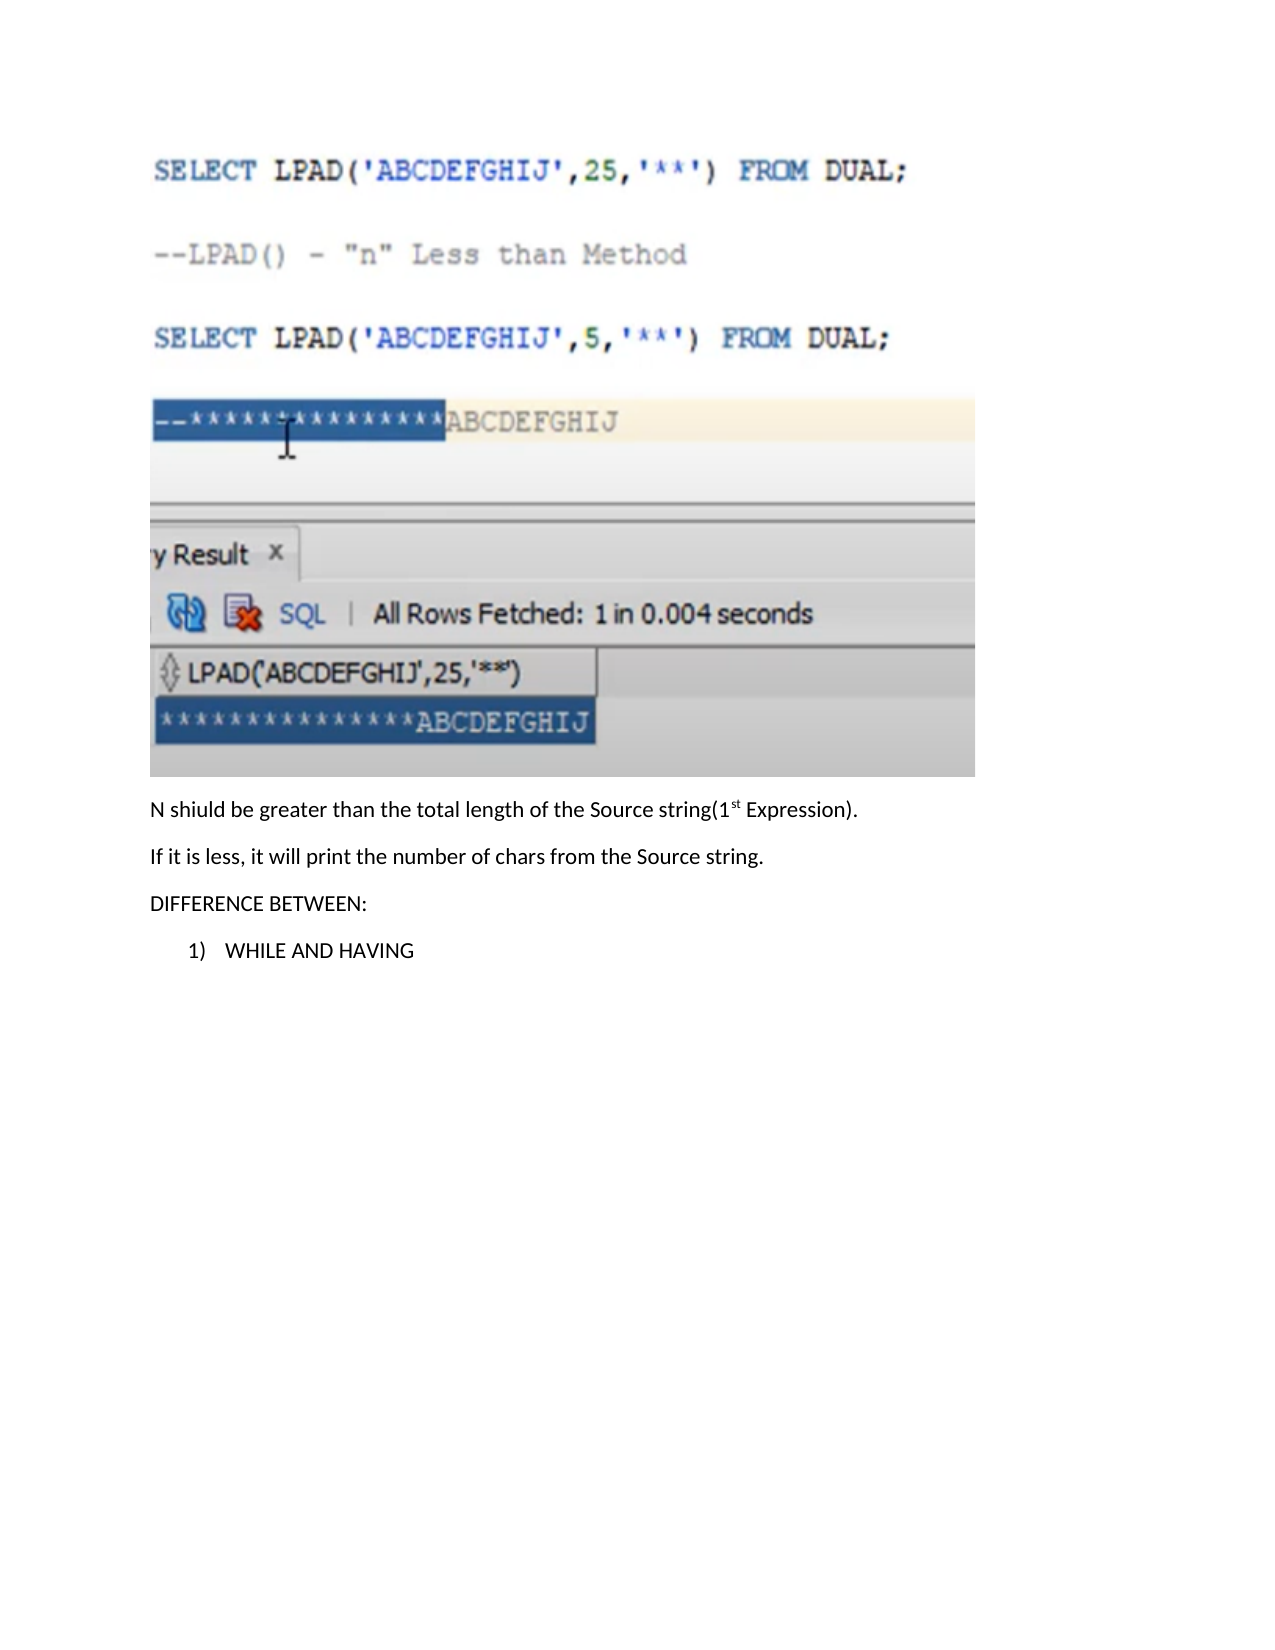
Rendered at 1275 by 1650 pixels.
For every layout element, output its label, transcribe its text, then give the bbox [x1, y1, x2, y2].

list WHILE AND HAVING [187, 936, 1125, 964]
text N shiuld be greater than the total length of the Source string(1st Expression). [150, 796, 1125, 823]
text If it is less, it will print the number of chars from the Source string. [150, 842, 1125, 870]
text DIFFERENCE BETWEEN: [150, 889, 1125, 917]
